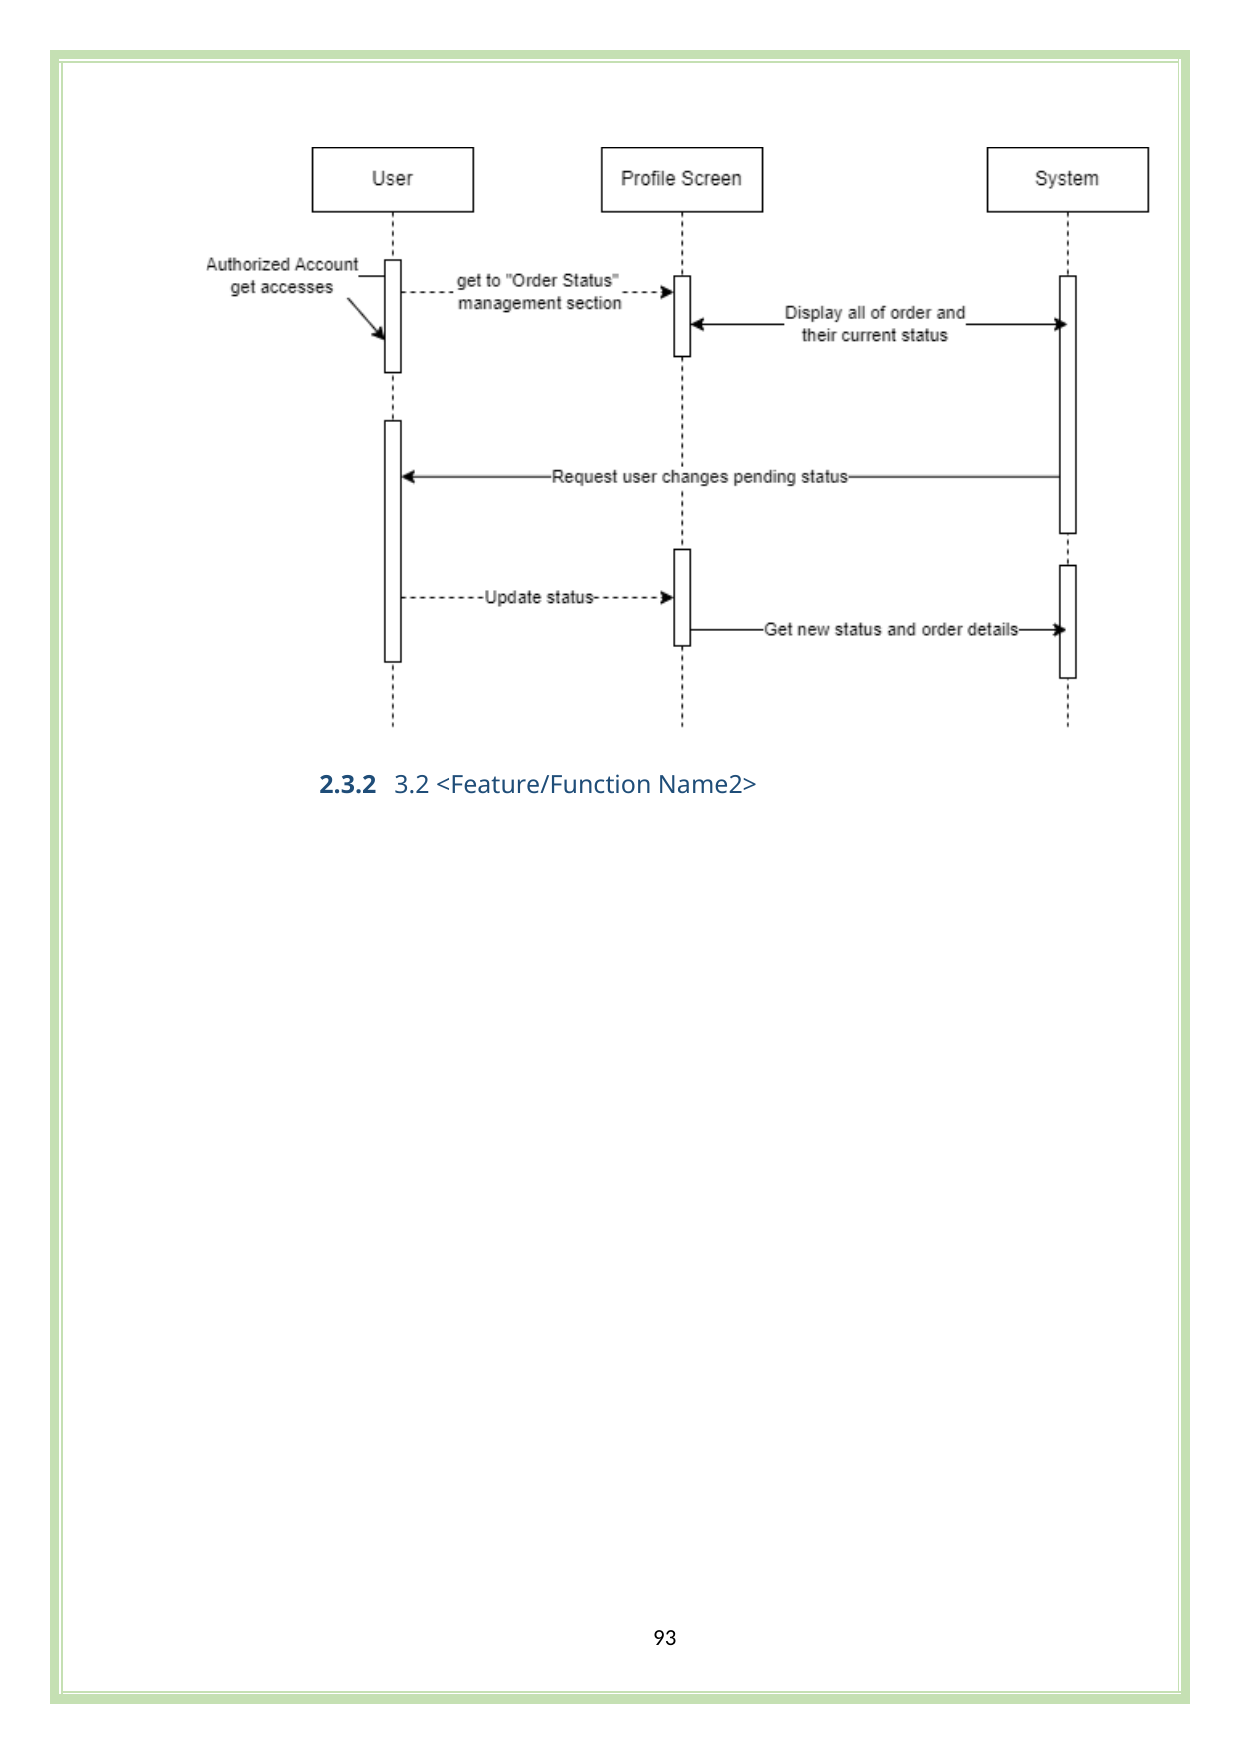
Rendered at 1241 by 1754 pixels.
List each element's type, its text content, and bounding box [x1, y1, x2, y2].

picture [206, 147, 1151, 729]
subtitle 3.2 <Feature/Function Name2> [319, 767, 1122, 801]
